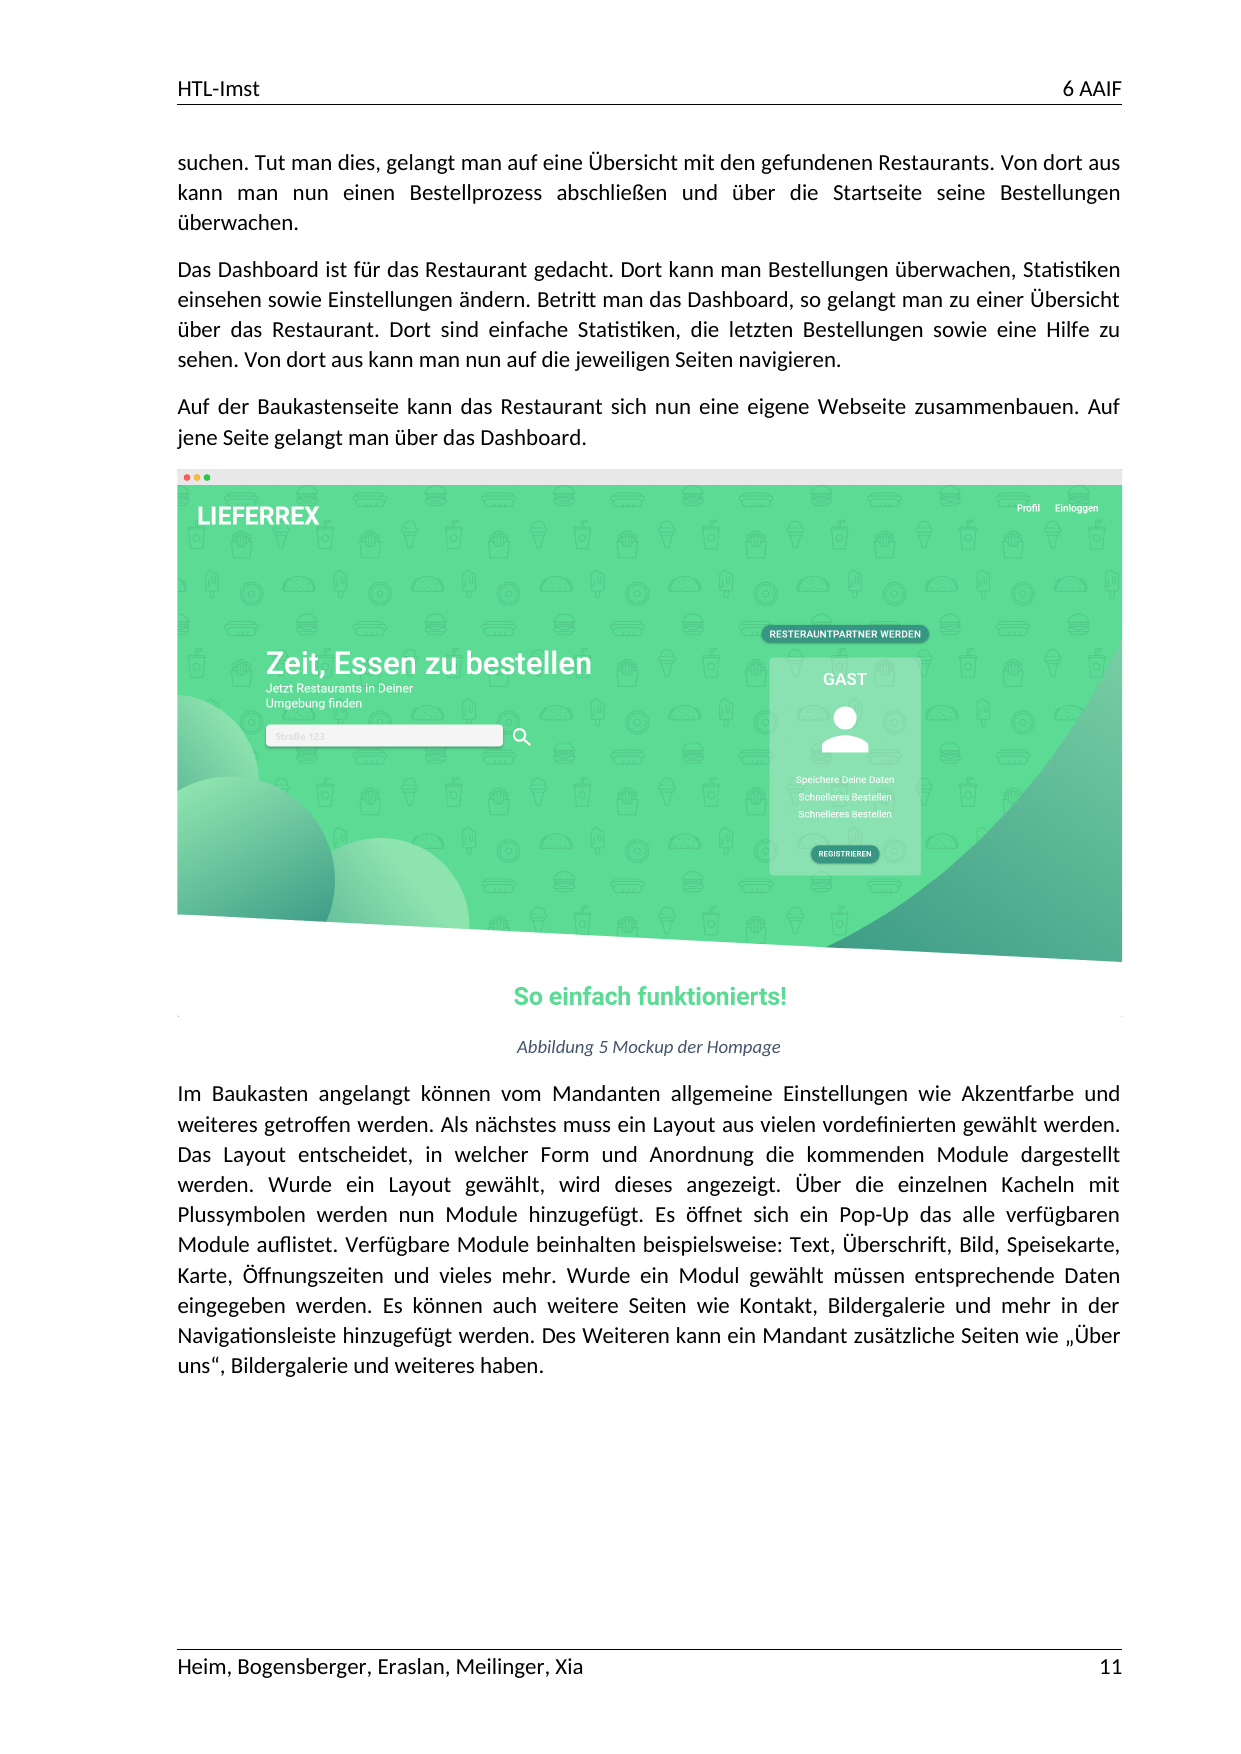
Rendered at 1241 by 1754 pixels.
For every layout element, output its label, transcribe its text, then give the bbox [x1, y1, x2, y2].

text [177, 148, 1122, 236]
text Das Dashboard ist für das Restaurant gedacht. Dort kann man Bestellungen überwachen, Statistiken einsehen sowie Einstellungen ändern. Betritt man das Dashboard, so gelangt man zu einer Übersicht über das Restaurant. Dort sind einfache Statistiken, die letzten Bestellungen sowie eine Hilfe zu sehen. Von dort aus kann man nun auf die jeweiligen Seiten navigieren. [177, 255, 1122, 374]
picture [177, 469, 1123, 1017]
text Abbildung 5 Mockup der Hompage [177, 1036, 1122, 1059]
text Im Baukasten angelangt können vom Mandanten allgemeine Einstellungen wie Akzentfarbe und weiteres getroffen werden. Als nächstes muss ein Layout aus vielen vordefinierten gewählt werden. Das Layout entscheidet, in welcher Form und Anordnung die kommenden Module dargestellt werden. Wurde ein Layout gewählt, wird dieses angezeigt. Über die einzelnen Kacheln mit Plussymbolen werden nun Module hinzugefügt. Es öffnet sich ein Pop-Up das alle verfügbaren Module auflistet. Verfügbare Module beinhalten beispielsweise: Text, Überschrift, Bild, Speisekarte, Karte, Öffnungszeiten und vieles mehr. Wurde ein Modul gewählt müssen entsprechende Daten eingegeben werden. Es können auch weitere Seiten wie Kontakt, Bildergalerie und mehr in der Navigationsleiste hinzugefügt werden. Des Weiteren kann ein Mandant zusätzliche Seiten wie „Über uns“, Bildergalerie und weiteres haben. [177, 1079, 1122, 1379]
text Auf der Baukastenseite kann das Restaurant sich nun eine eigene Webseite zusammenbauen. Auf jene Seite gelangt man über das Dashboard. [177, 392, 1122, 451]
